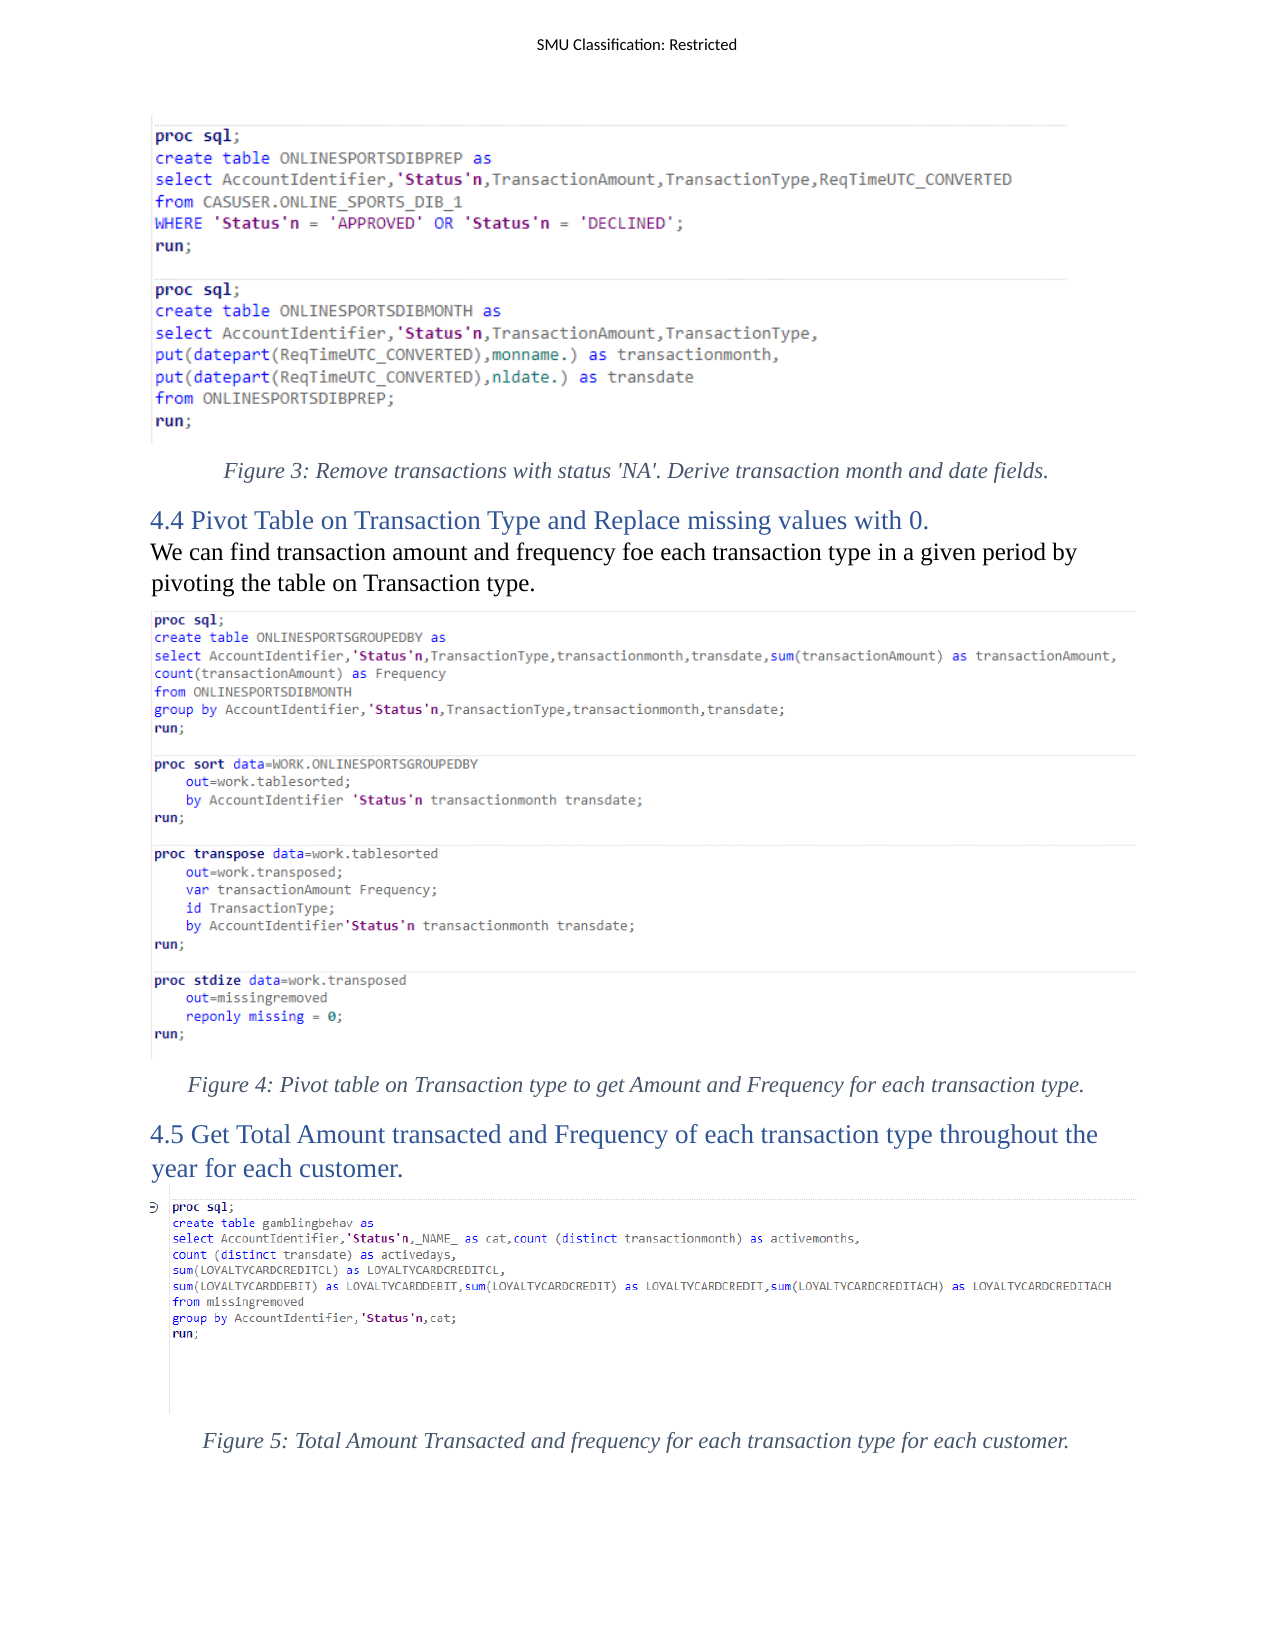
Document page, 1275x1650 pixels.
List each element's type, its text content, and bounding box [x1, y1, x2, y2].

subtitle 4.5 Get Total Amount transacted and Frequency of each transaction type throughout the year for each customer. [150, 1118, 1137, 1183]
picture [150, 1185, 1137, 1414]
text Figure 5: Total Amount Transacted and frequency for each transaction type for each customer. [150, 1427, 1125, 1453]
picture [150, 610, 1137, 1059]
subtitle 4.4 Pivot Table on Transaction Type and Replace missing values with 0. [150, 504, 1137, 535]
text We can find transaction amount and frequency foe each transaction type in a given period by pivoting the table on Transaction type. [150, 537, 1125, 597]
text Figure 3: Remove transactions with status 'NA'. Derive transaction month and date fields. [150, 457, 1125, 483]
picture [150, 115, 1067, 444]
text Figure 4: Pivot table on Transaction type to get Amount and Frequency for each transaction type. [150, 1071, 1125, 1097]
